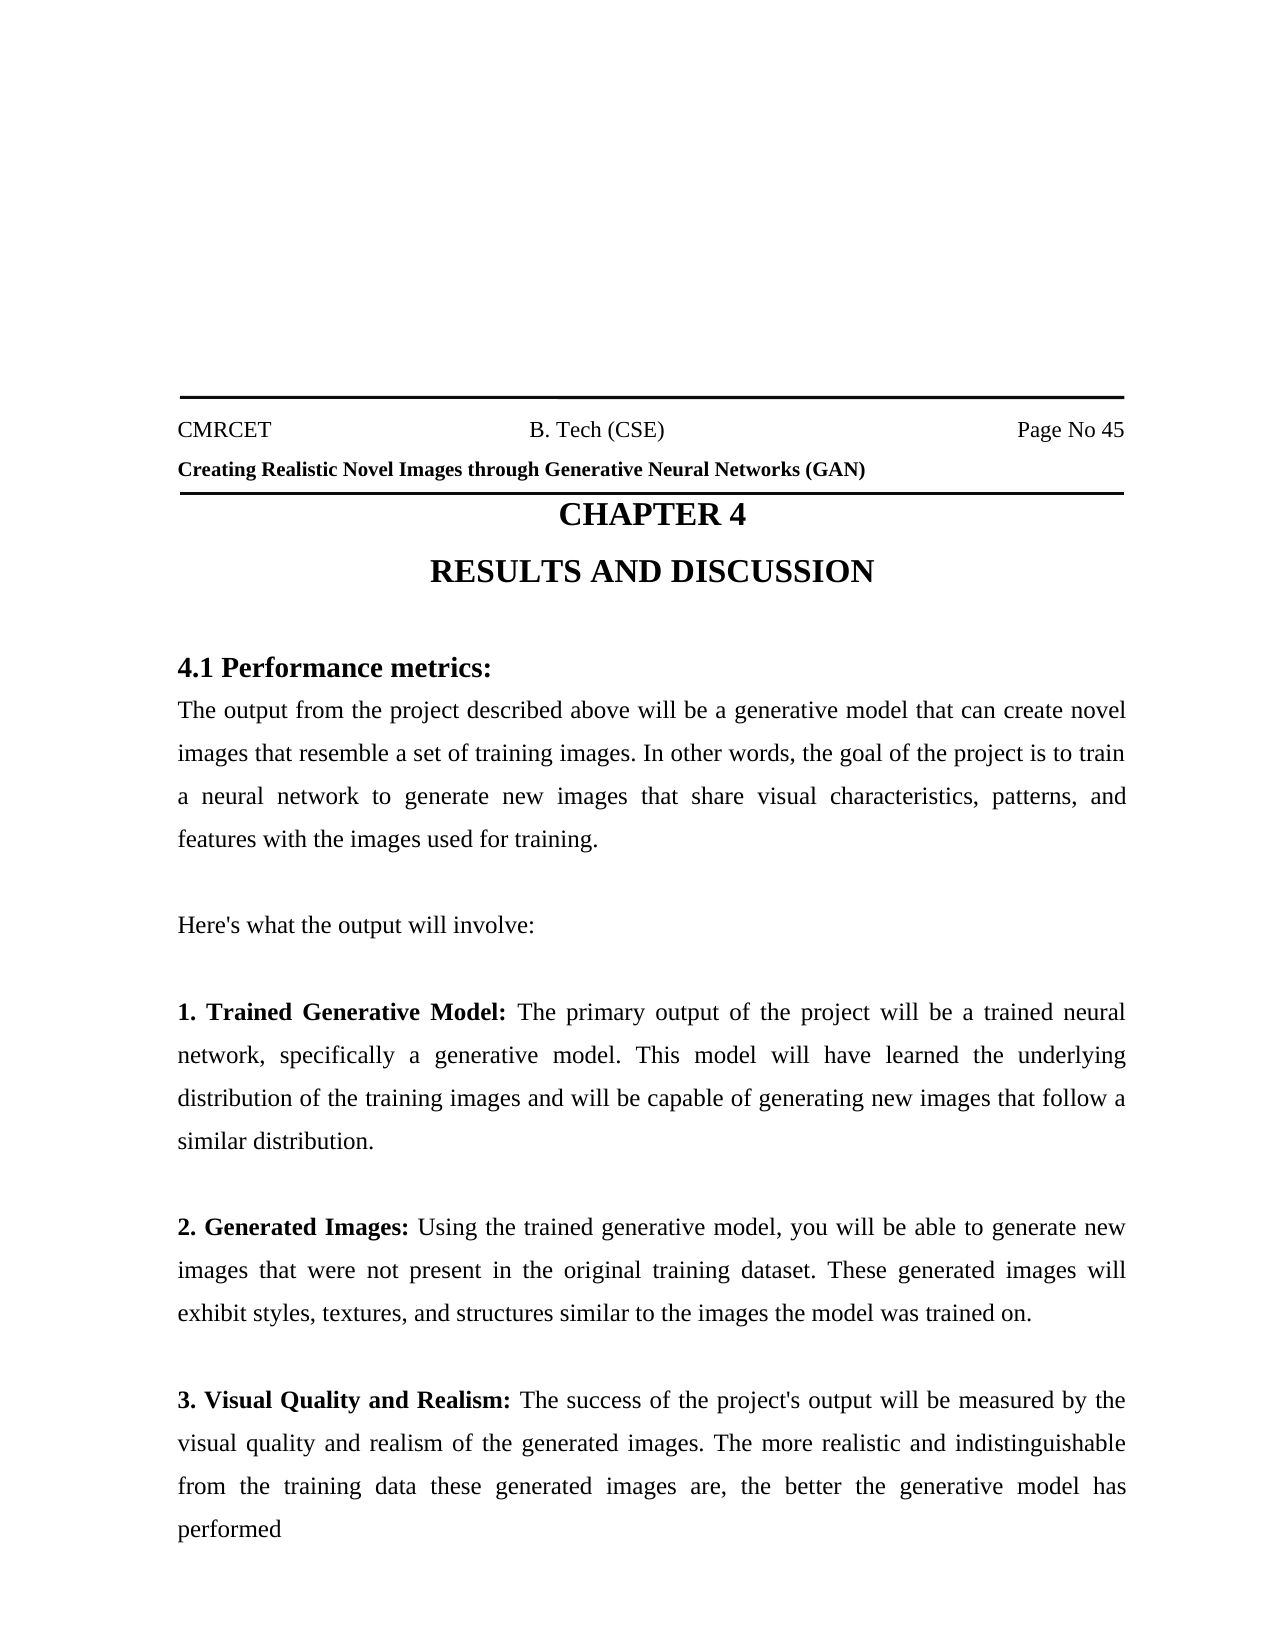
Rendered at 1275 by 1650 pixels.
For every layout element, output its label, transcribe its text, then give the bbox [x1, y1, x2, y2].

text 1. Trained Generative Model: The primary output of the project will be a trained neural network, specifically a generative model. This model will have learned the underlying distribution of the training images and will be capable of generating new images that follow a similar distribution. [177, 997, 1127, 1155]
text CMRCET B. Tech (CSE) Page No 45 [177, 416, 1127, 443]
text RESULTS AND DISCUSSION [177, 551, 1127, 589]
text Creating Realistic Novel Images through Generative Neural Networks (GAN) [177, 457, 1127, 481]
text The output from the project described above will be a generative model that can create novel images that resemble a set of training images. In other words, the goal of the project is to train a neural network to generate new images that share visual characteristics, patterns, and features with the images used for training. [177, 695, 1127, 853]
text 3. Visual Quality and Realism: The success of the project's output will be measured by the visual quality and realism of the generated images. The more realistic and indistinguishable from the training data these generated images are, the better the generative model has performed [177, 1385, 1127, 1543]
text Here's what the output will involve: [177, 910, 1127, 939]
text CHAPTER 4 [177, 494, 1127, 532]
text 4.1 Performance metrics: [177, 609, 969, 695]
text 2. Generated Images: Using the trained generative model, you will be able to generate new images that were not present in the original training dataset. These generated images will exhibit styles, textures, and structures similar to the images the model was trained on. [177, 1212, 1127, 1327]
